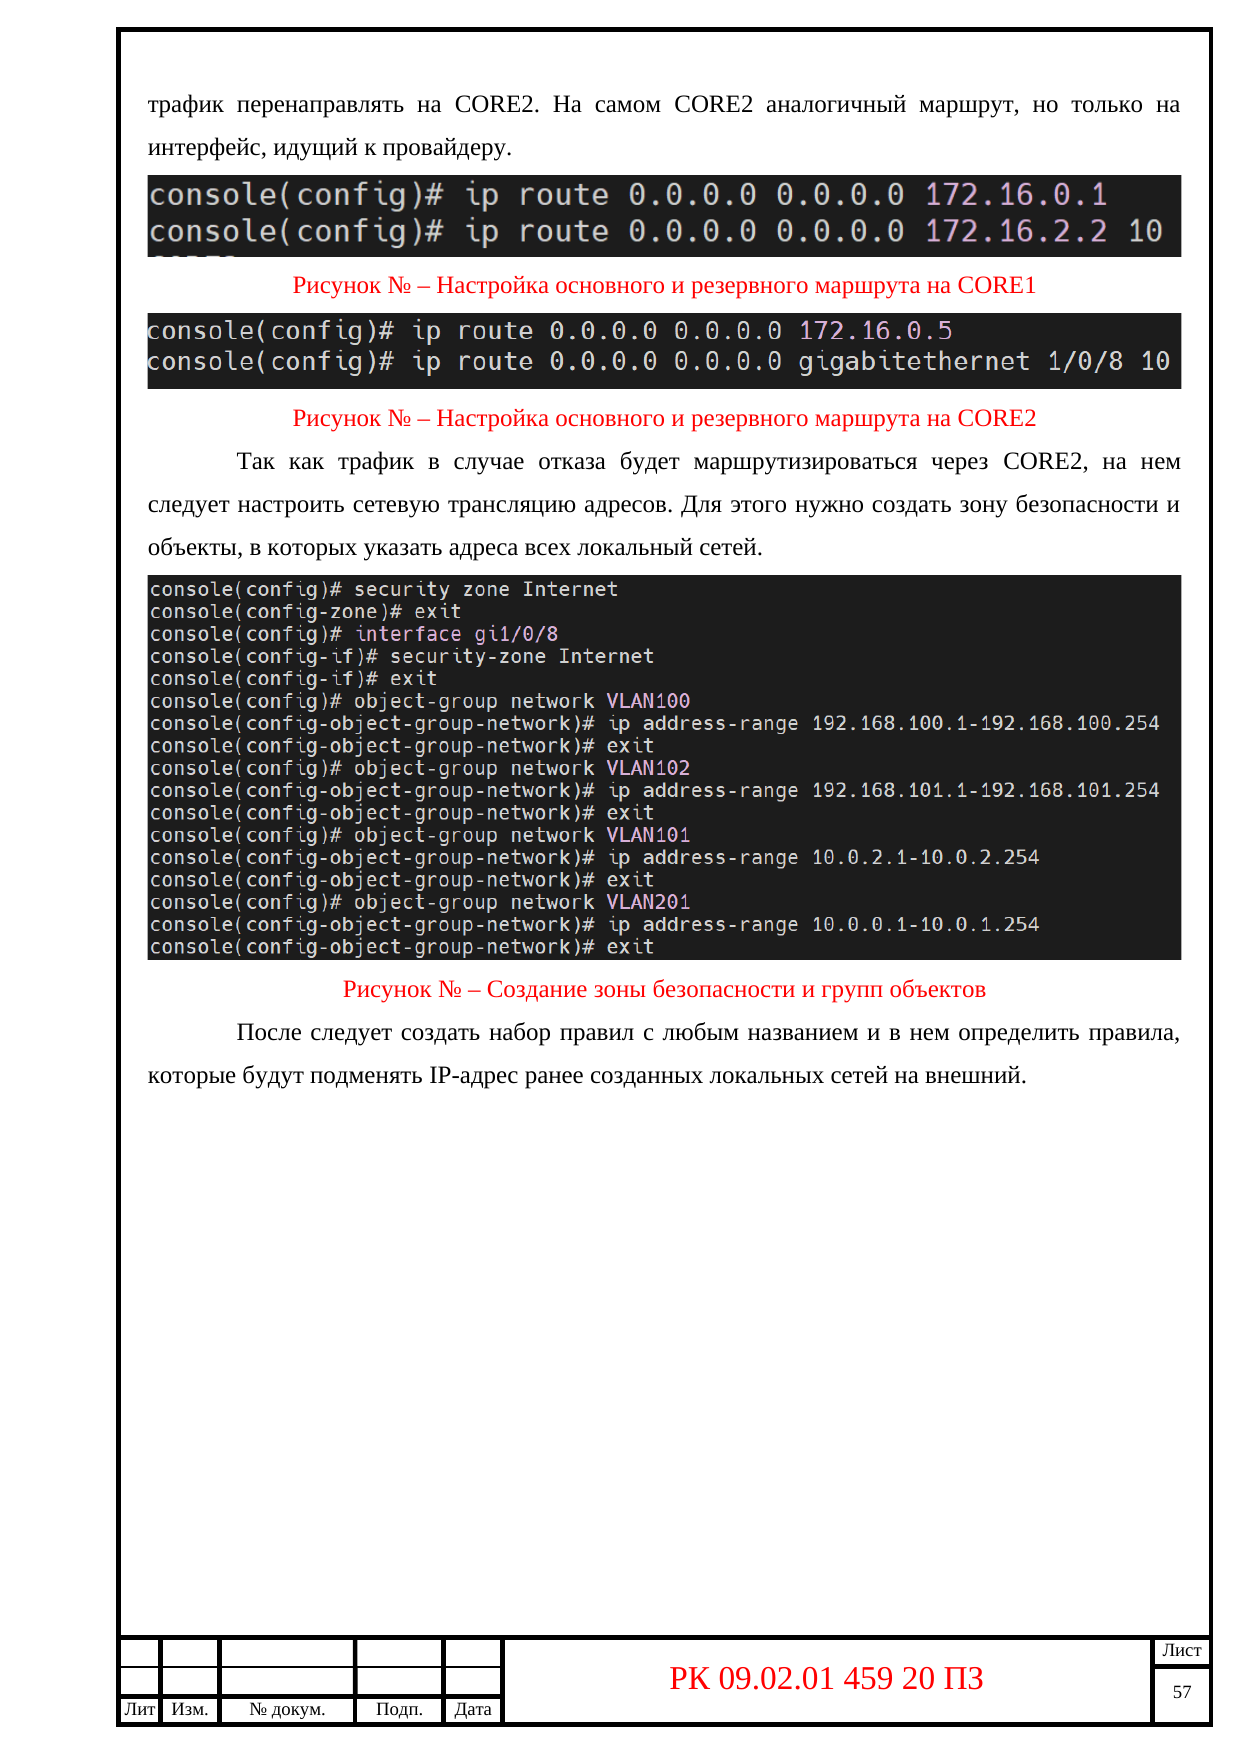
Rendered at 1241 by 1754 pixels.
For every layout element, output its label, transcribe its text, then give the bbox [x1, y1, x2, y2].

picture [147, 175, 1182, 257]
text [148, 89, 1181, 161]
text Рисунок № – Создание зоны безопасности и групп объектов [148, 974, 1181, 1003]
picture [147, 575, 1182, 960]
text Рисунок № – Настройка основного и резервного маршрута на CORE2 [148, 403, 1181, 432]
text Так как трафик в случае отказа будет маршрутизироваться через CORE2, на нем следует настроить сетевую трансляцию адресов. Для этого нужно создать зону безопасности и объекты, в которых указать адреса всех локальный сетей. [148, 446, 1181, 561]
text Рисунок № – Настройка основного и резервного маршрута на CORE1 [148, 271, 1181, 299]
picture [147, 313, 1182, 389]
text После следует создать набор правил с любым названием и в нем определить правила, которые будут подменять IP-адрес ранее созданных локальных сетей на внешний. [148, 1017, 1181, 1089]
